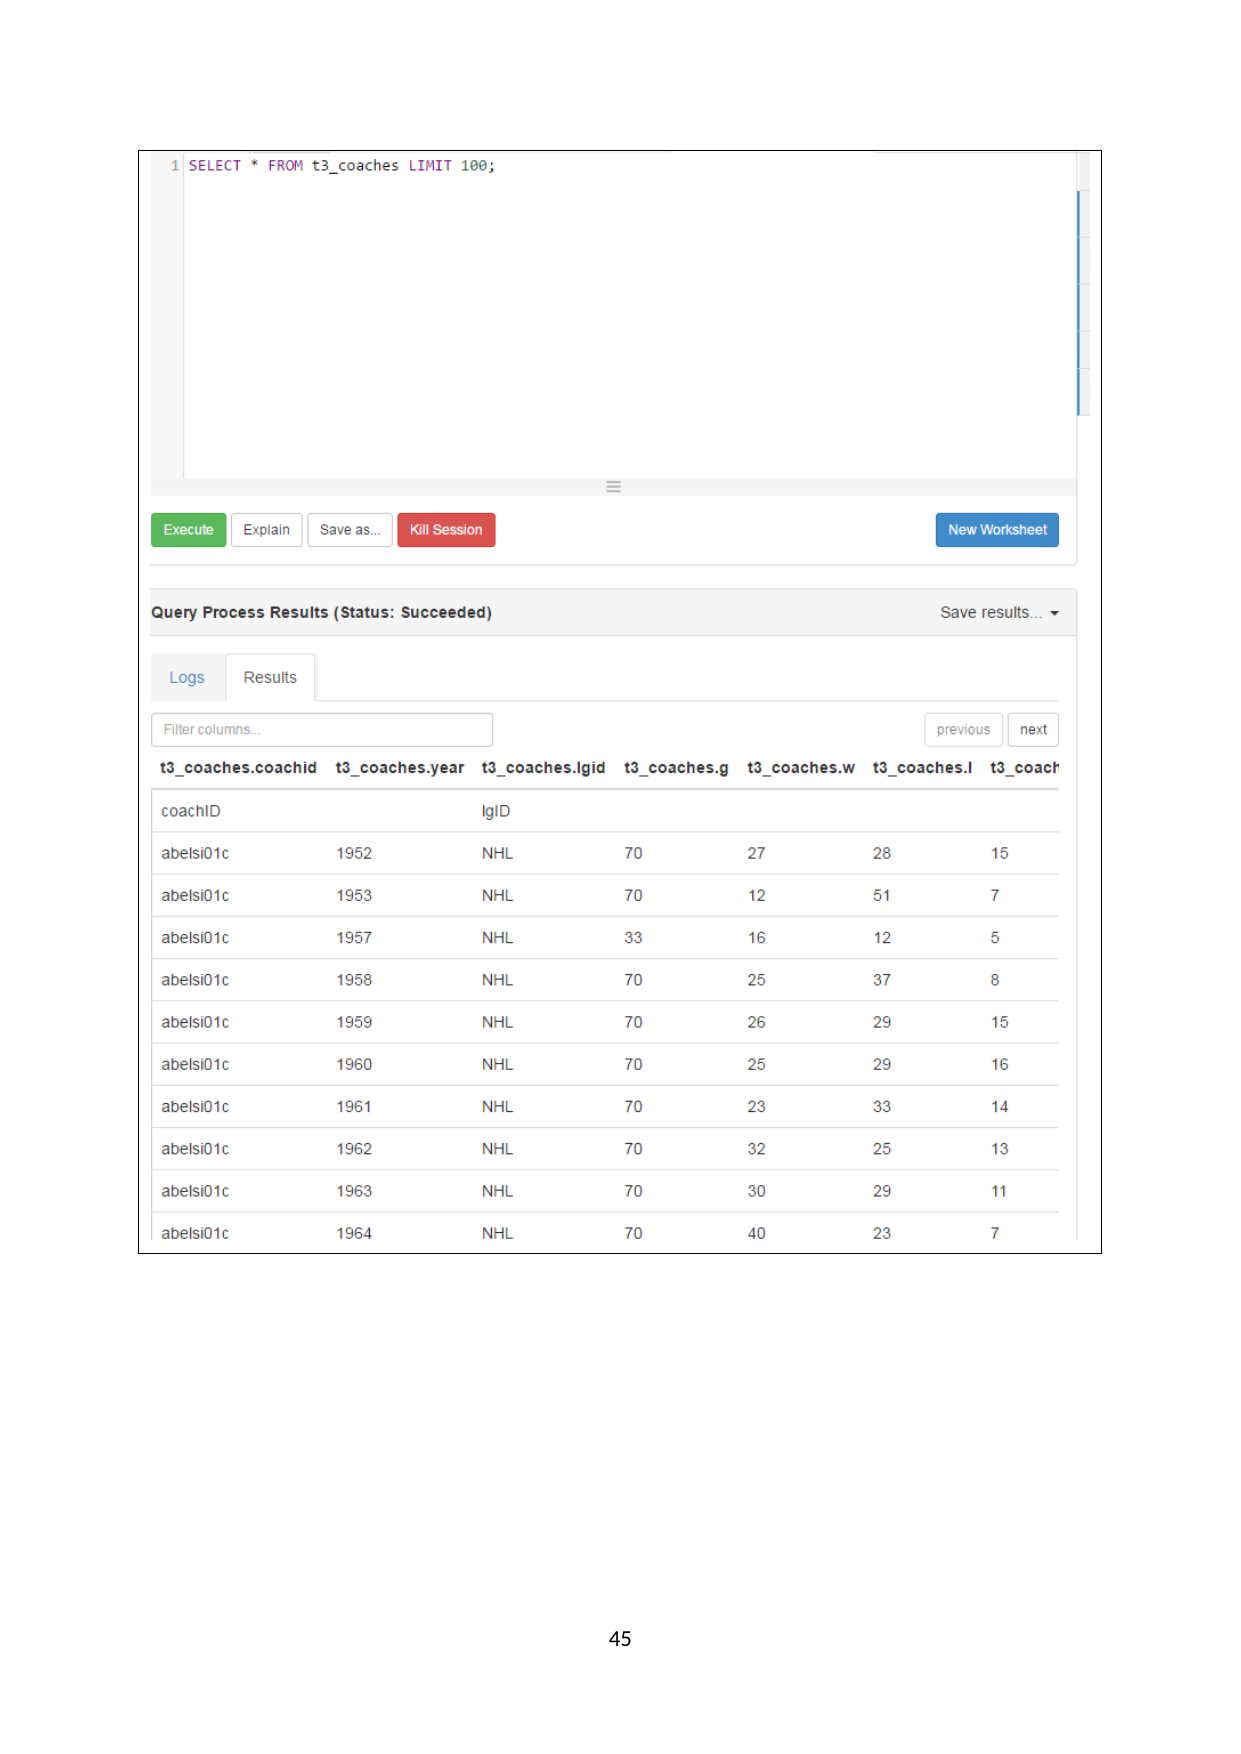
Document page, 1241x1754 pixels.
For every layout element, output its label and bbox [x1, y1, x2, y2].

table_header [139, 151, 1101, 1252]
picture [150, 151, 1091, 1240]
